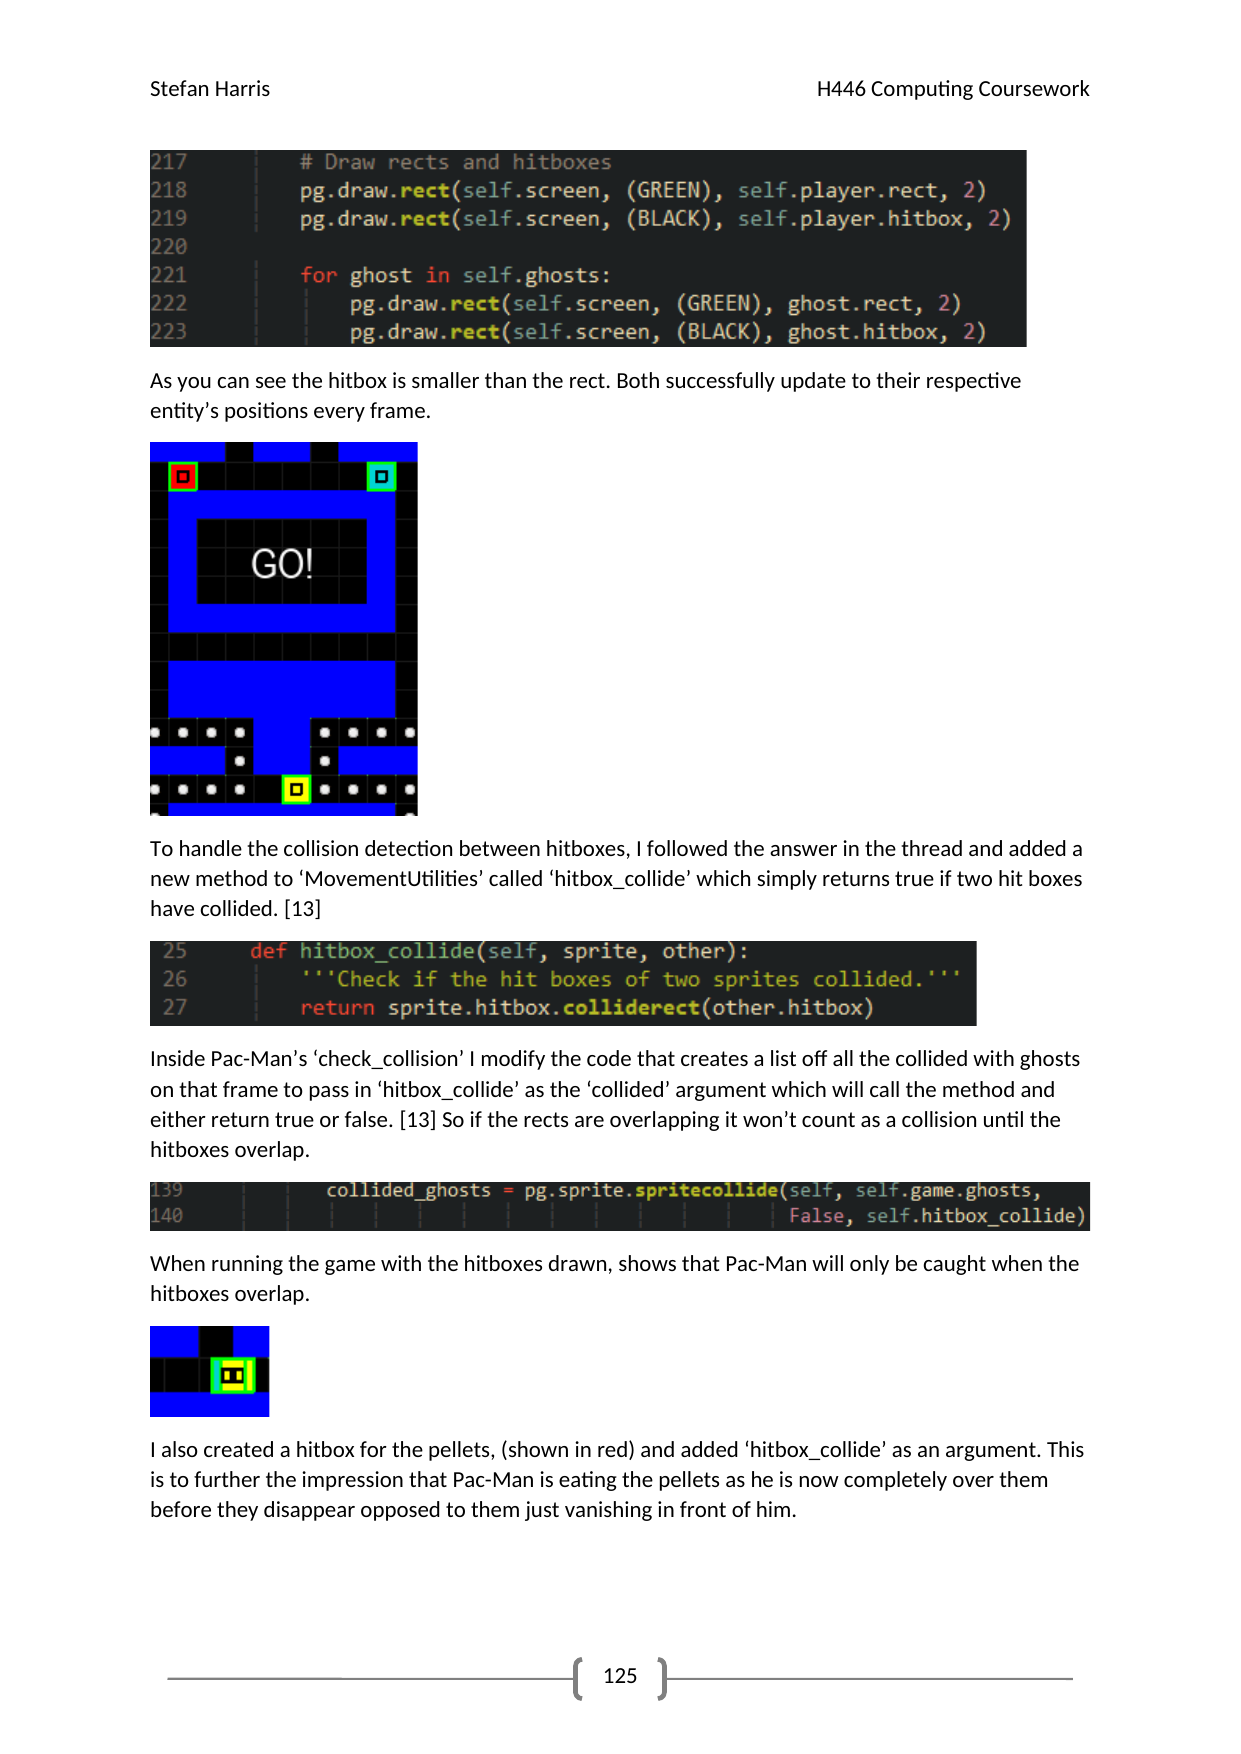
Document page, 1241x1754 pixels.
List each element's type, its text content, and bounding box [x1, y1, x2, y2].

picture [150, 442, 418, 816]
text When running the game with the hitboxes drawn, shows that Pac-Man will only be caught when the hitboxes overlap. [150, 1249, 1090, 1307]
picture [150, 941, 977, 1026]
picture [150, 150, 1027, 347]
text Inside Pac-Man’s ‘check_collision’ I modify the code that creates a list off all the collided with ghosts on that frame to pass in ‘hitbox_collide’ as the ‘collided’ argument which will call the method and either return true or false. So if the rects are overlapping it won’t count as a collision until the hitboxes overlap. [150, 1044, 1090, 1163]
picture [150, 1182, 1091, 1231]
text To handle the collision detection between hitboxes, I followed the answer in the thread and added a new method to ‘MovementUtilities’ called ‘hitbox_collide’ which simply returns true if two hit boxes have collided. [150, 834, 1090, 922]
text I also created a hitbox for the pellets, (shown in red) and added ‘hitbox_collide’ as an argument. This is to further the impression that Pac-Man is eating the pellets as he is now completely over them before they disappear opposed to them just vanishing in front of him. [150, 1435, 1090, 1523]
picture [150, 1326, 270, 1417]
text As you can see the hitbox is smaller than the rect. Both successfully update to their respective entity’s positions every frame. [150, 366, 1090, 424]
